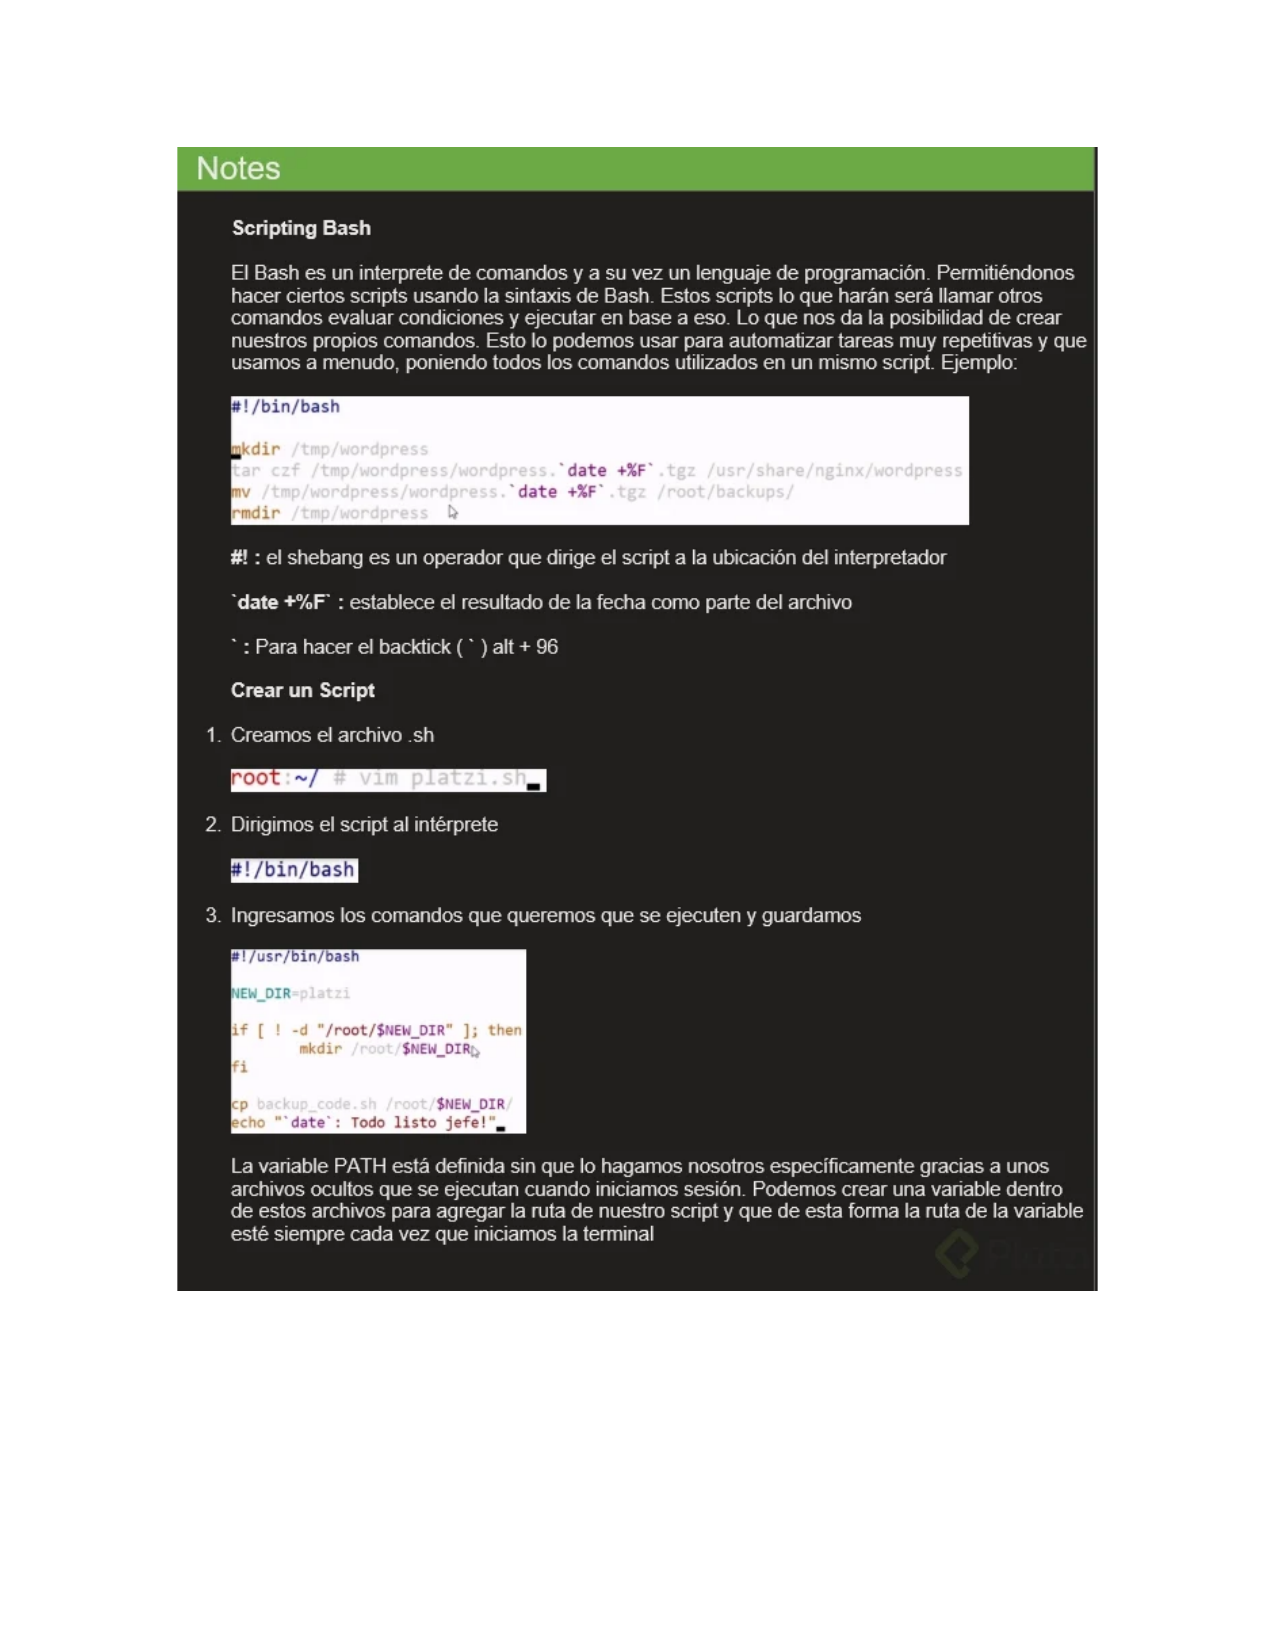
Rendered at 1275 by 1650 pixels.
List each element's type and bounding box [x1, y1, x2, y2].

picture [177, 147, 1098, 1291]
